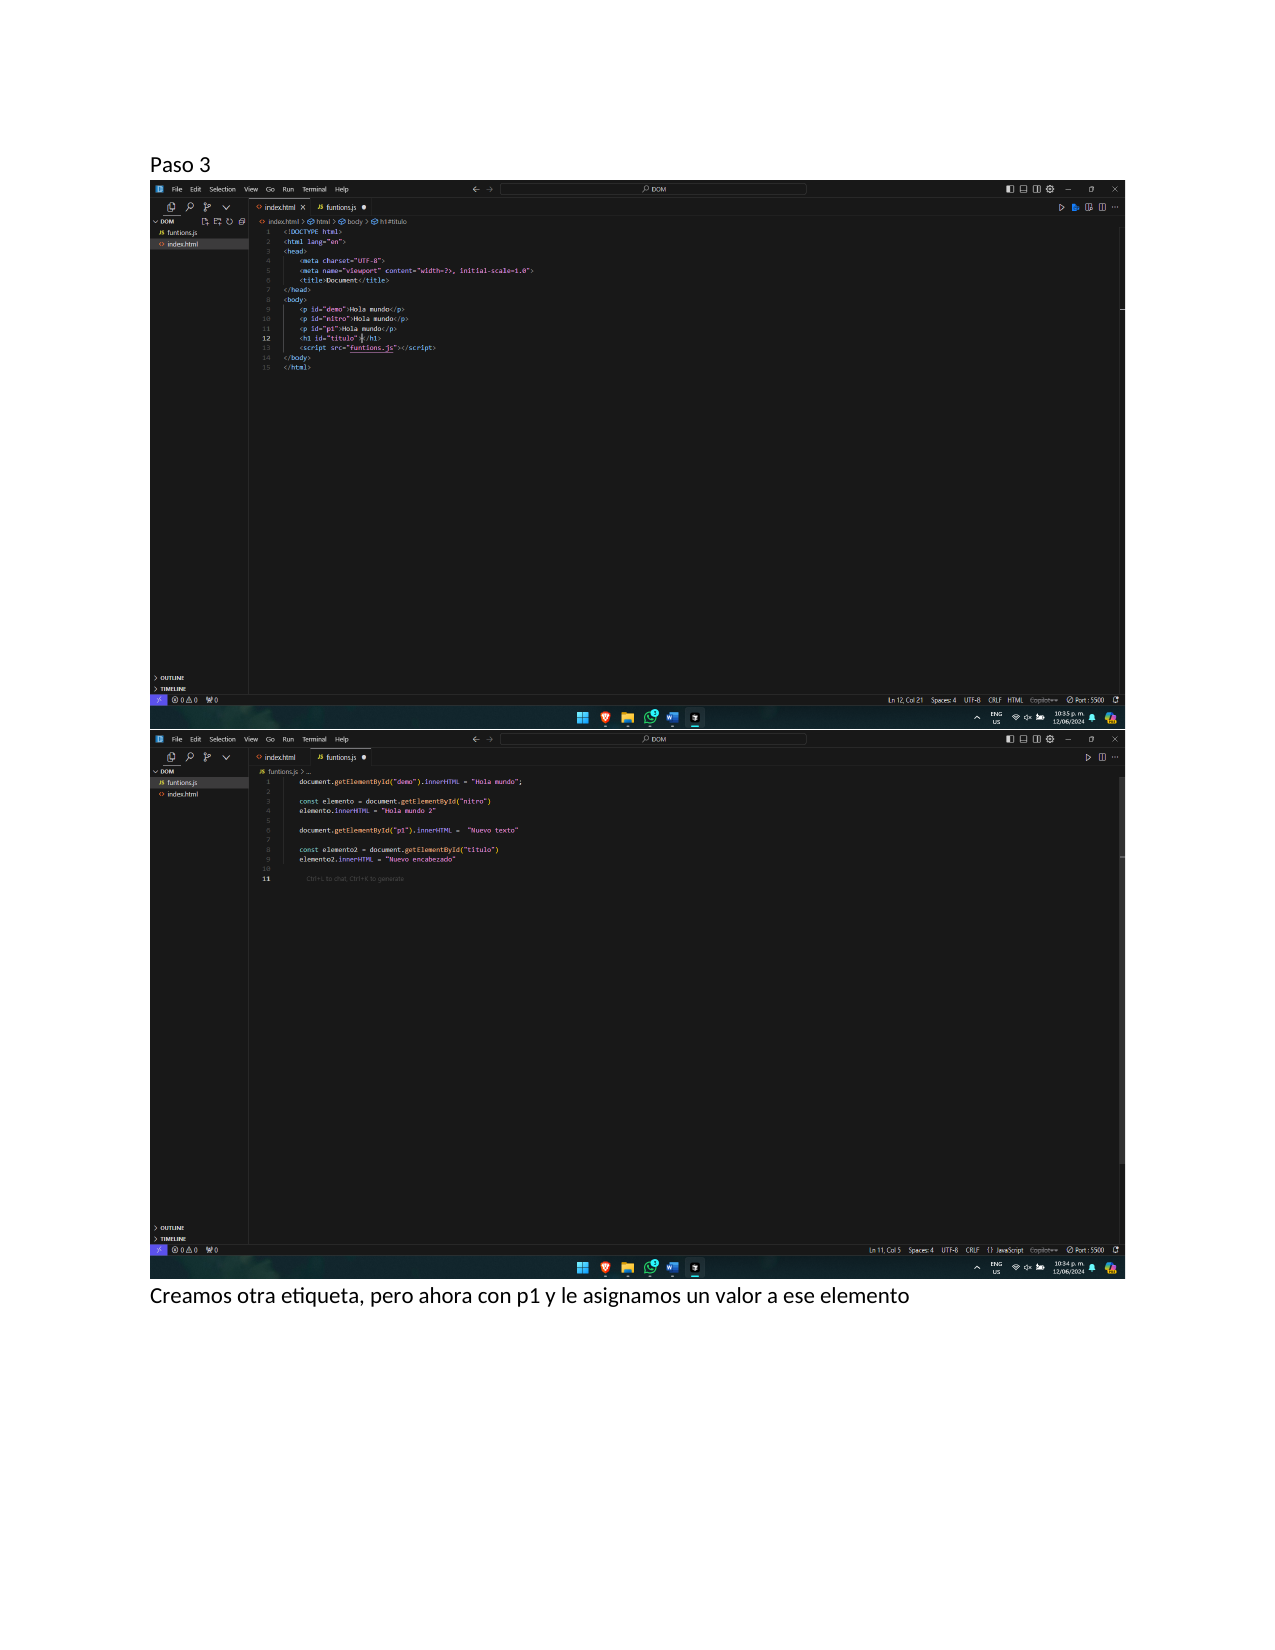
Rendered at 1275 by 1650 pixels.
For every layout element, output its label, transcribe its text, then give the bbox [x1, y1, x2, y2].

text Paso 3Creamos otra etiqueta, pero ahora con p1 y le asignamos un valor a ese elemento [150, 150, 1125, 180]
text Paso 3Creamos otra etiqueta, pero ahora con p1 y le asignamos un valor a ese elemento [150, 1279, 1125, 1309]
picture [150, 180, 1125, 729]
picture [150, 730, 1125, 1279]
